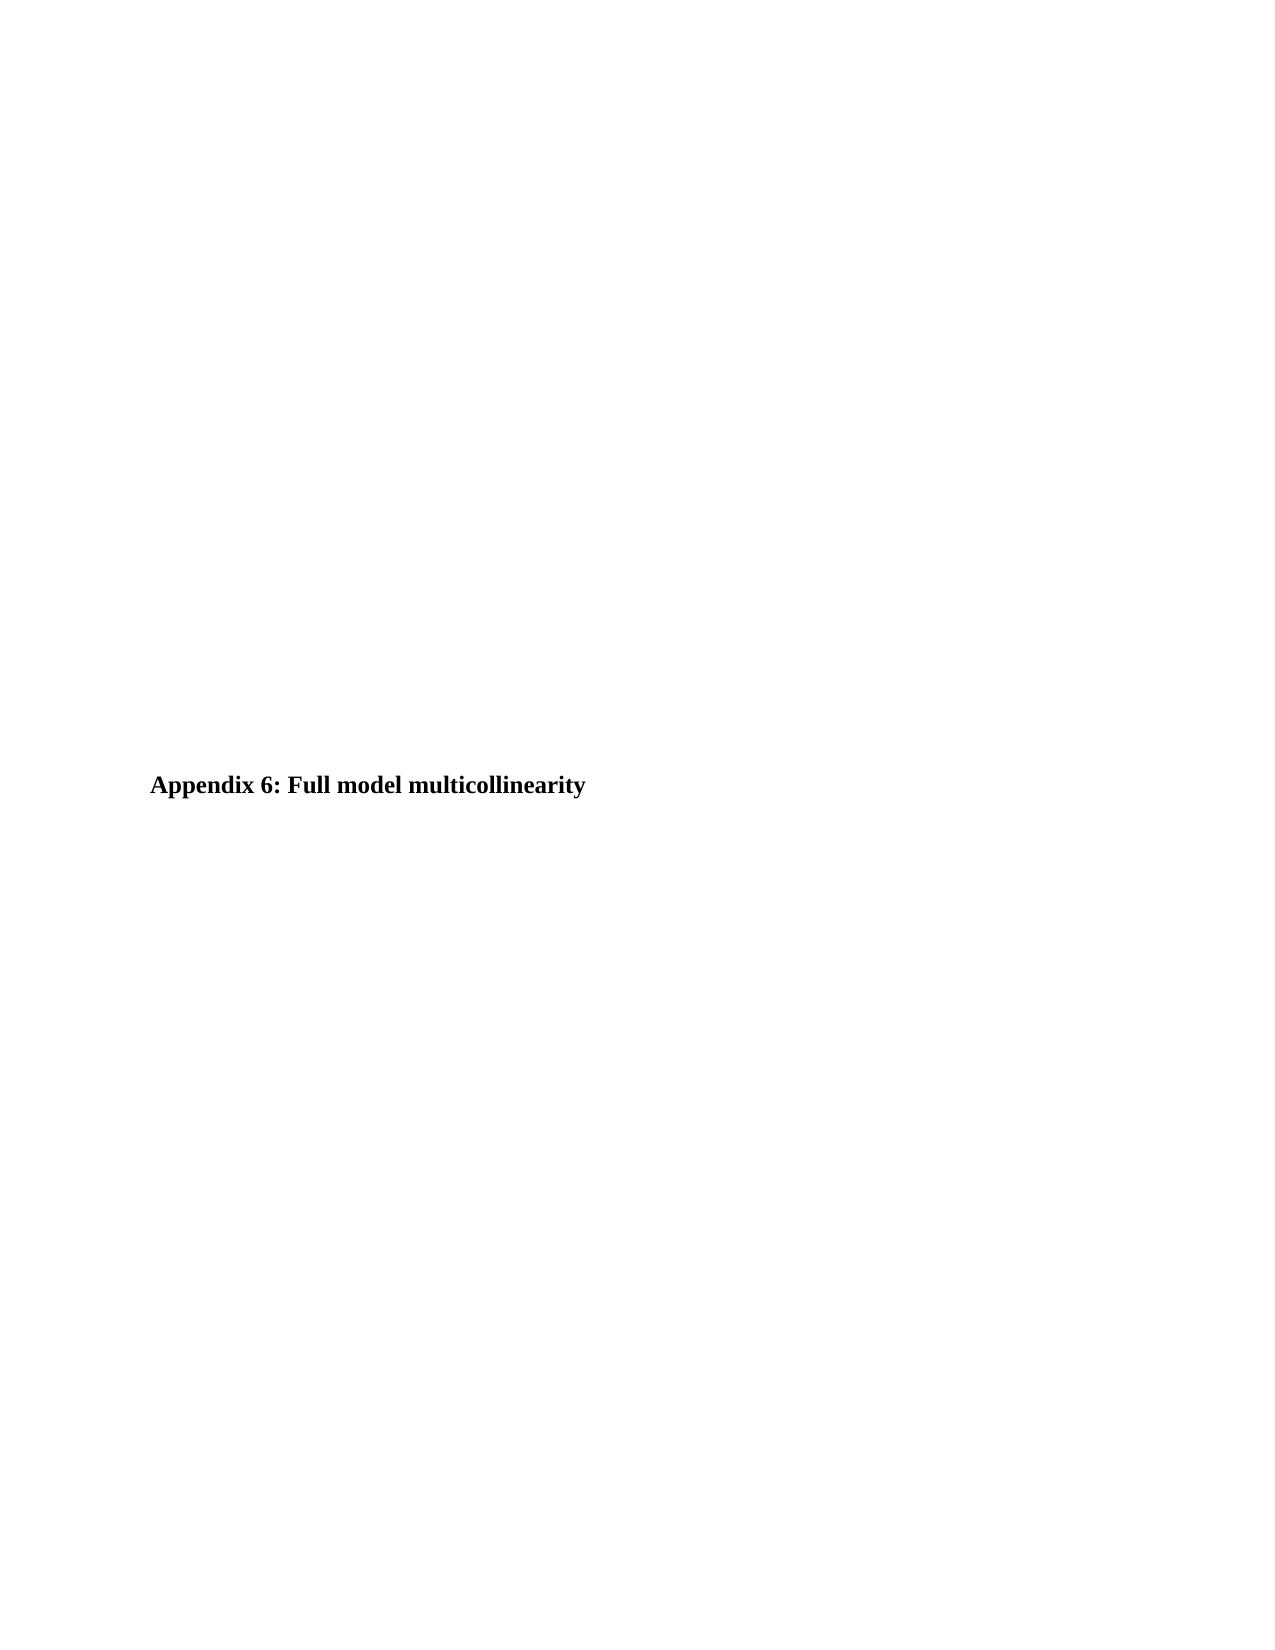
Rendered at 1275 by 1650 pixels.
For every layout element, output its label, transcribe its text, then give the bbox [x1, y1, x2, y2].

text Appendix 6: Full model multicollinearity [150, 770, 1125, 799]
